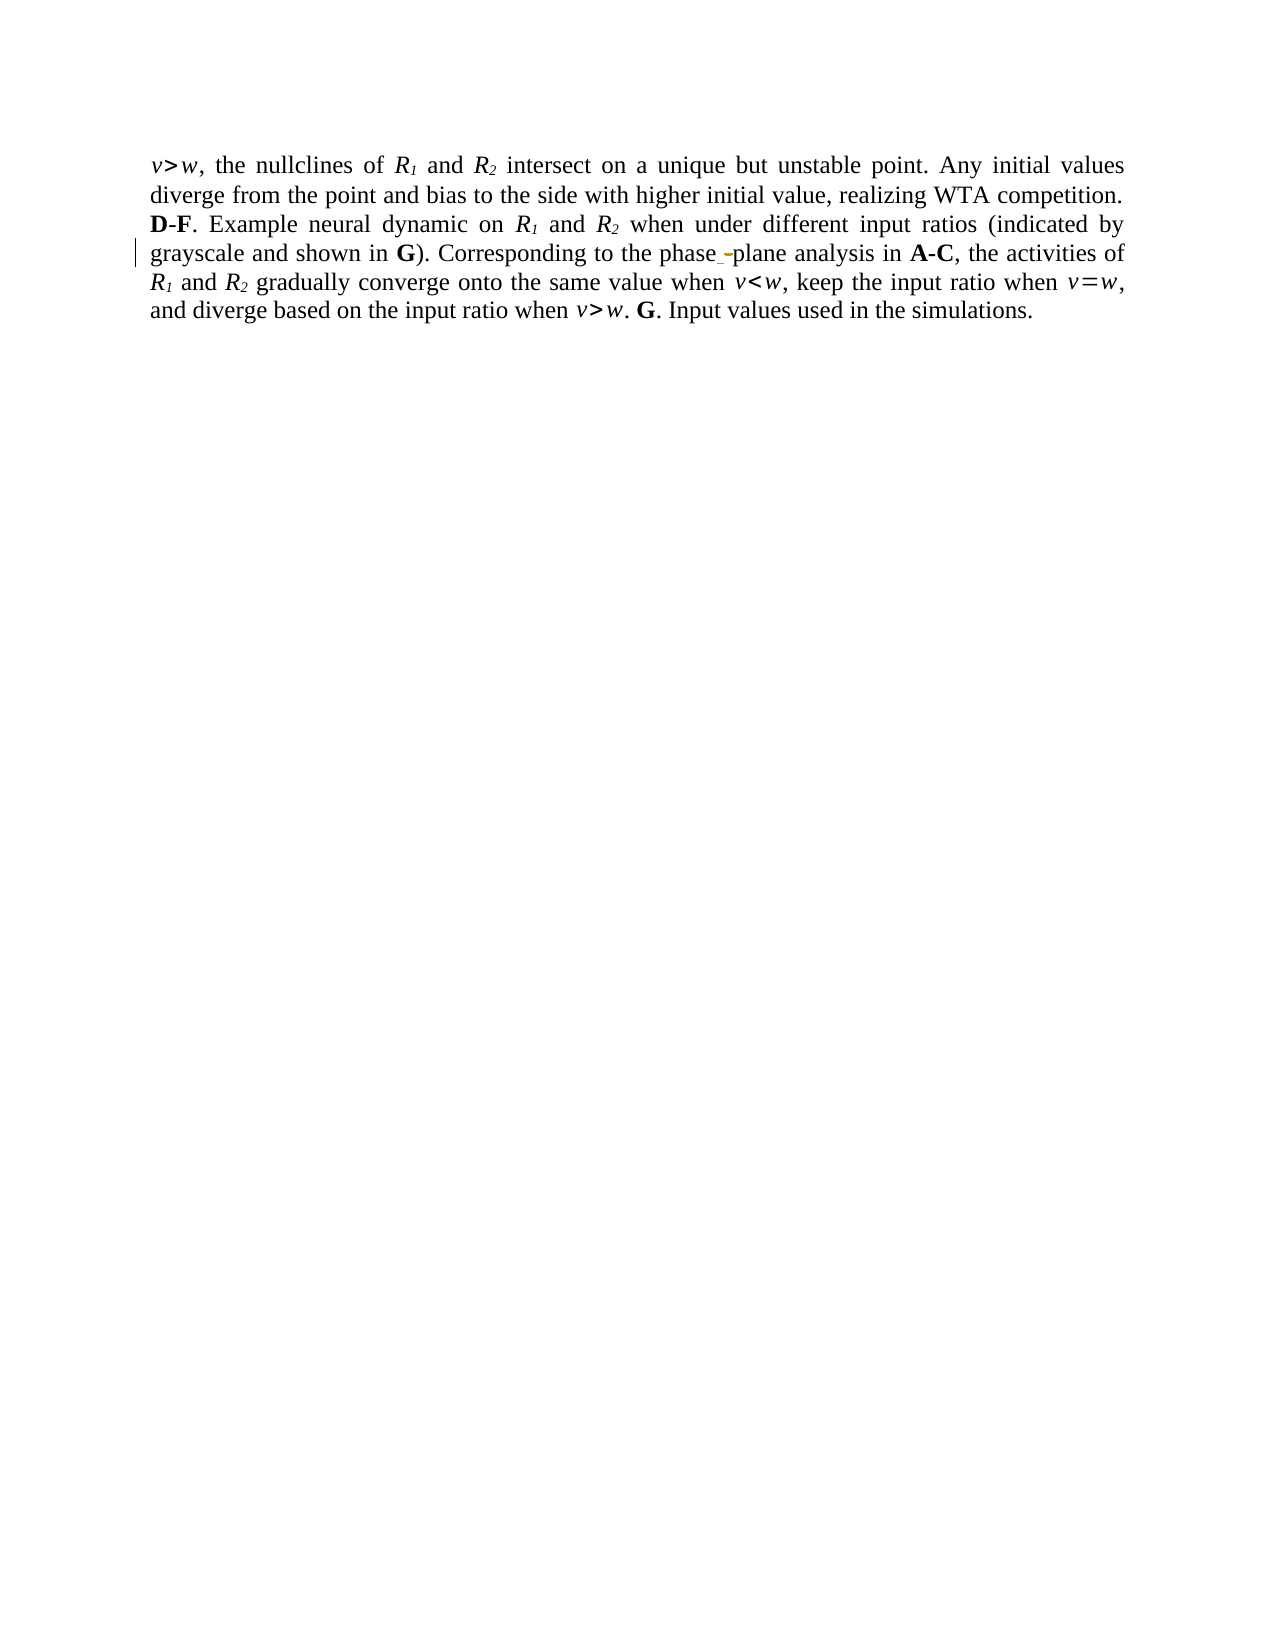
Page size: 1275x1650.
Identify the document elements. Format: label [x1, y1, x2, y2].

text [150, 150, 1125, 324]
